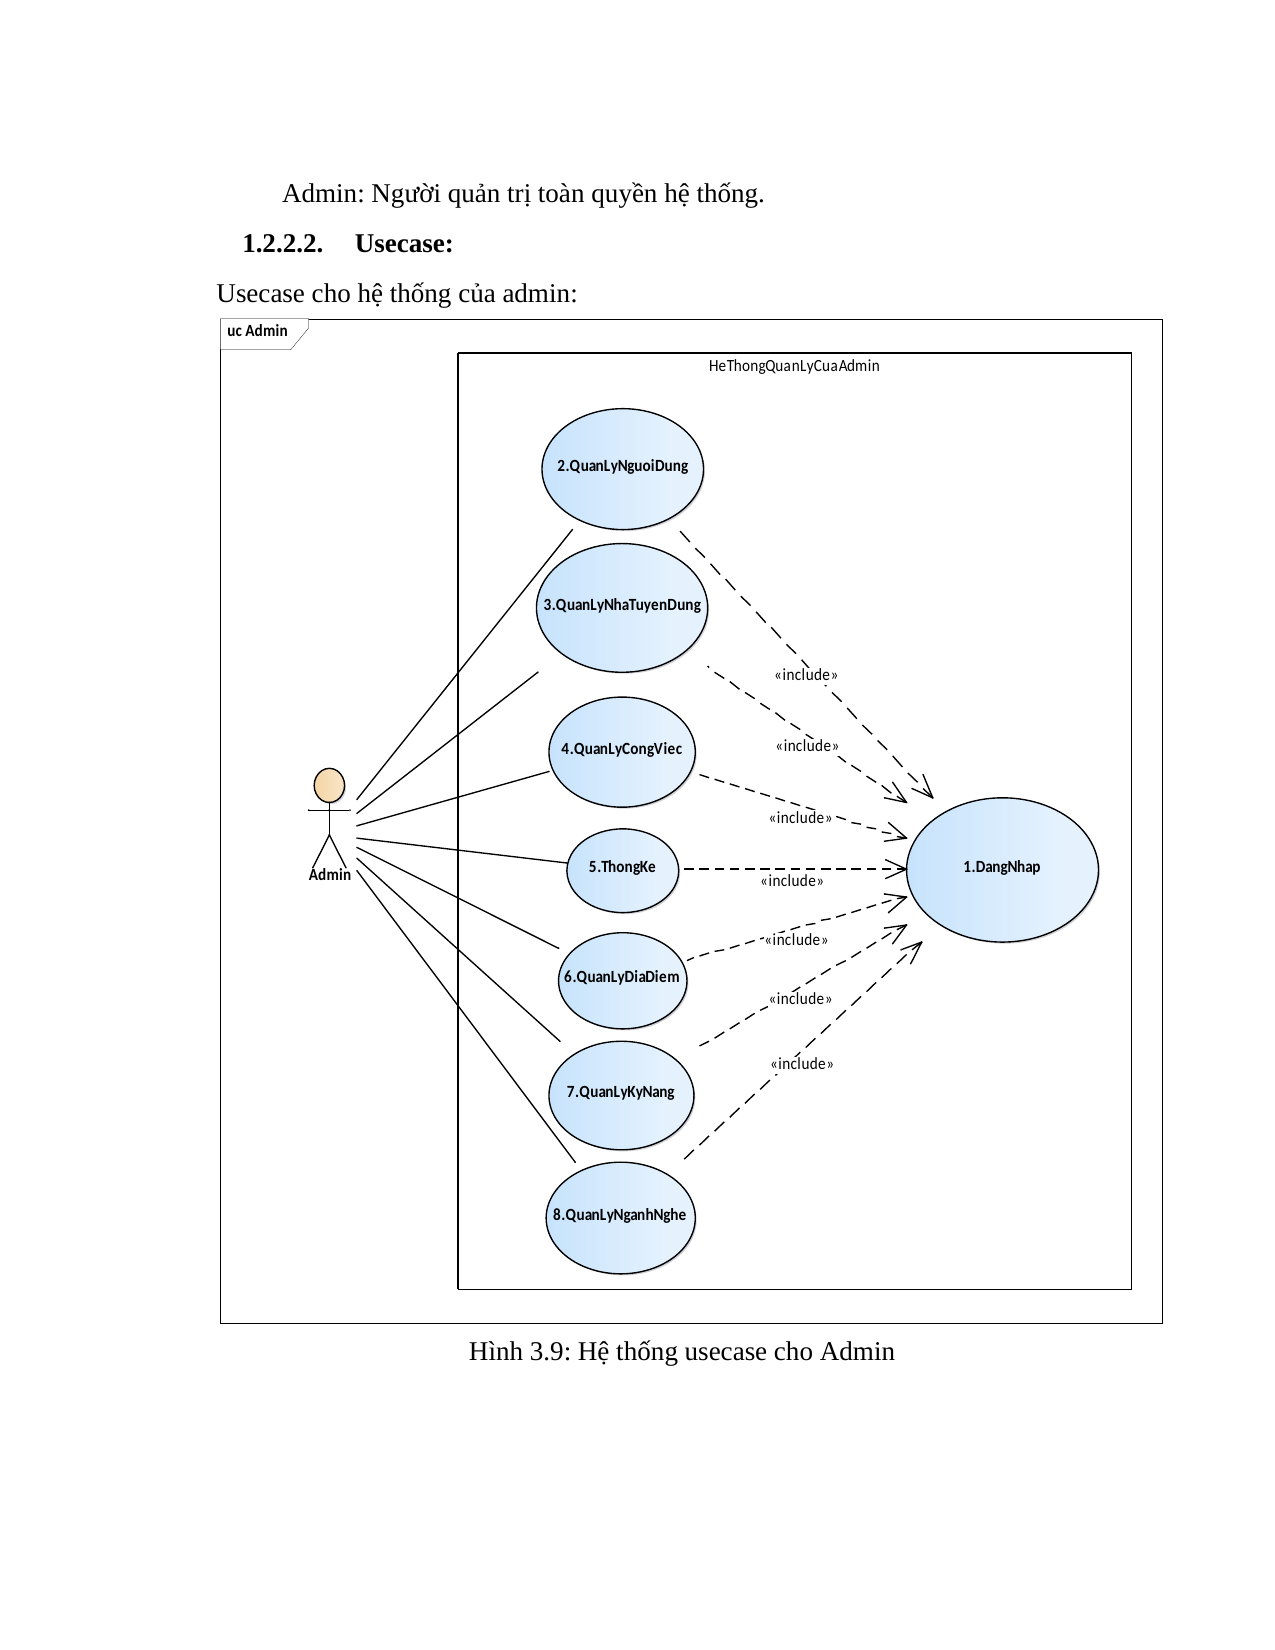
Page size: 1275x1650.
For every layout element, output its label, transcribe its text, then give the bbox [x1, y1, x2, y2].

text Usecase cho hệ thống của admin: [207, 277, 1157, 308]
text Admin: Người quản trị toàn quyền hệ thống. [207, 177, 1157, 208]
list Usecase: [242, 227, 1157, 258]
